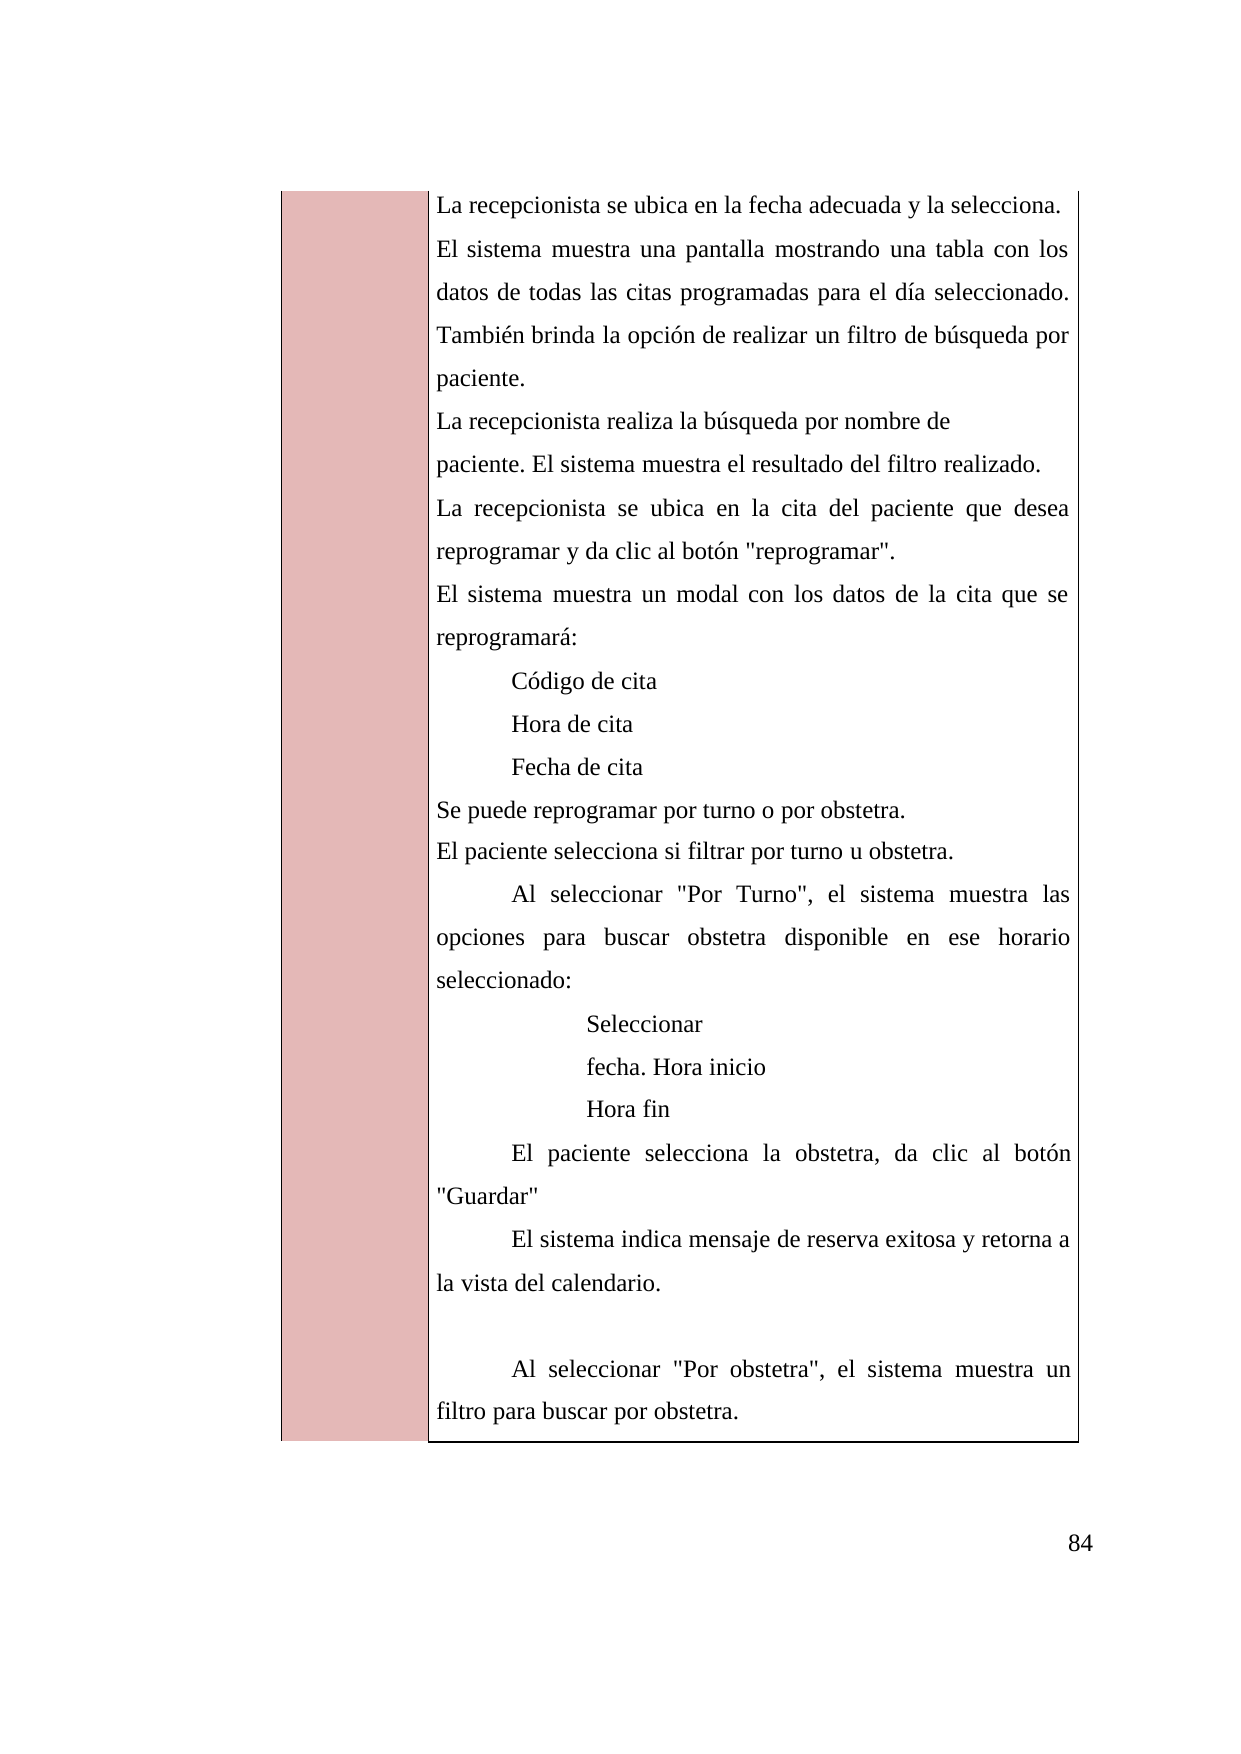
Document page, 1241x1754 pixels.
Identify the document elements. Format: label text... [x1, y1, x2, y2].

table_header La recepcionista se ubica en la fecha adecuada y la selecciona. El sistema muestra una pantalla mostrando una tabla con los datos de todas las citas programadas para el día seleccionado. También brinda la opción de realizar un filtro de búsqueda por paciente. La recepcionista realiza la búsqueda por nombre de paciente. El sistema muestra el resultado del filtro realizado. La recepcionista se ubica en la cita del paciente que desea reprogramar y da clic al botón "reprogramar". El sistema muestra un modal con los datos de la cita que se reprogramará: Código de cita Hora de cita Fecha de cita Se puede reprogramar por turno o por obstetra. El paciente selecciona si filtrar por turno u obstetra. Al seleccionar "Por Turno", el sistema muestra las opciones para buscar obstetra disponible en ese horario seleccionado: Seleccionar fecha. Hora inicio Hora fin El paciente selecciona la obstetra, da clic al botón "Guardar" El sistema indica mensaje de reserva exitosa y retorna a la vista del calendario. Al seleccionar "Por obstetra", el sistema muestra un filtro para buscar por obstetra. [429, 191, 1078, 1441]
table_header [282, 191, 428, 1441]
